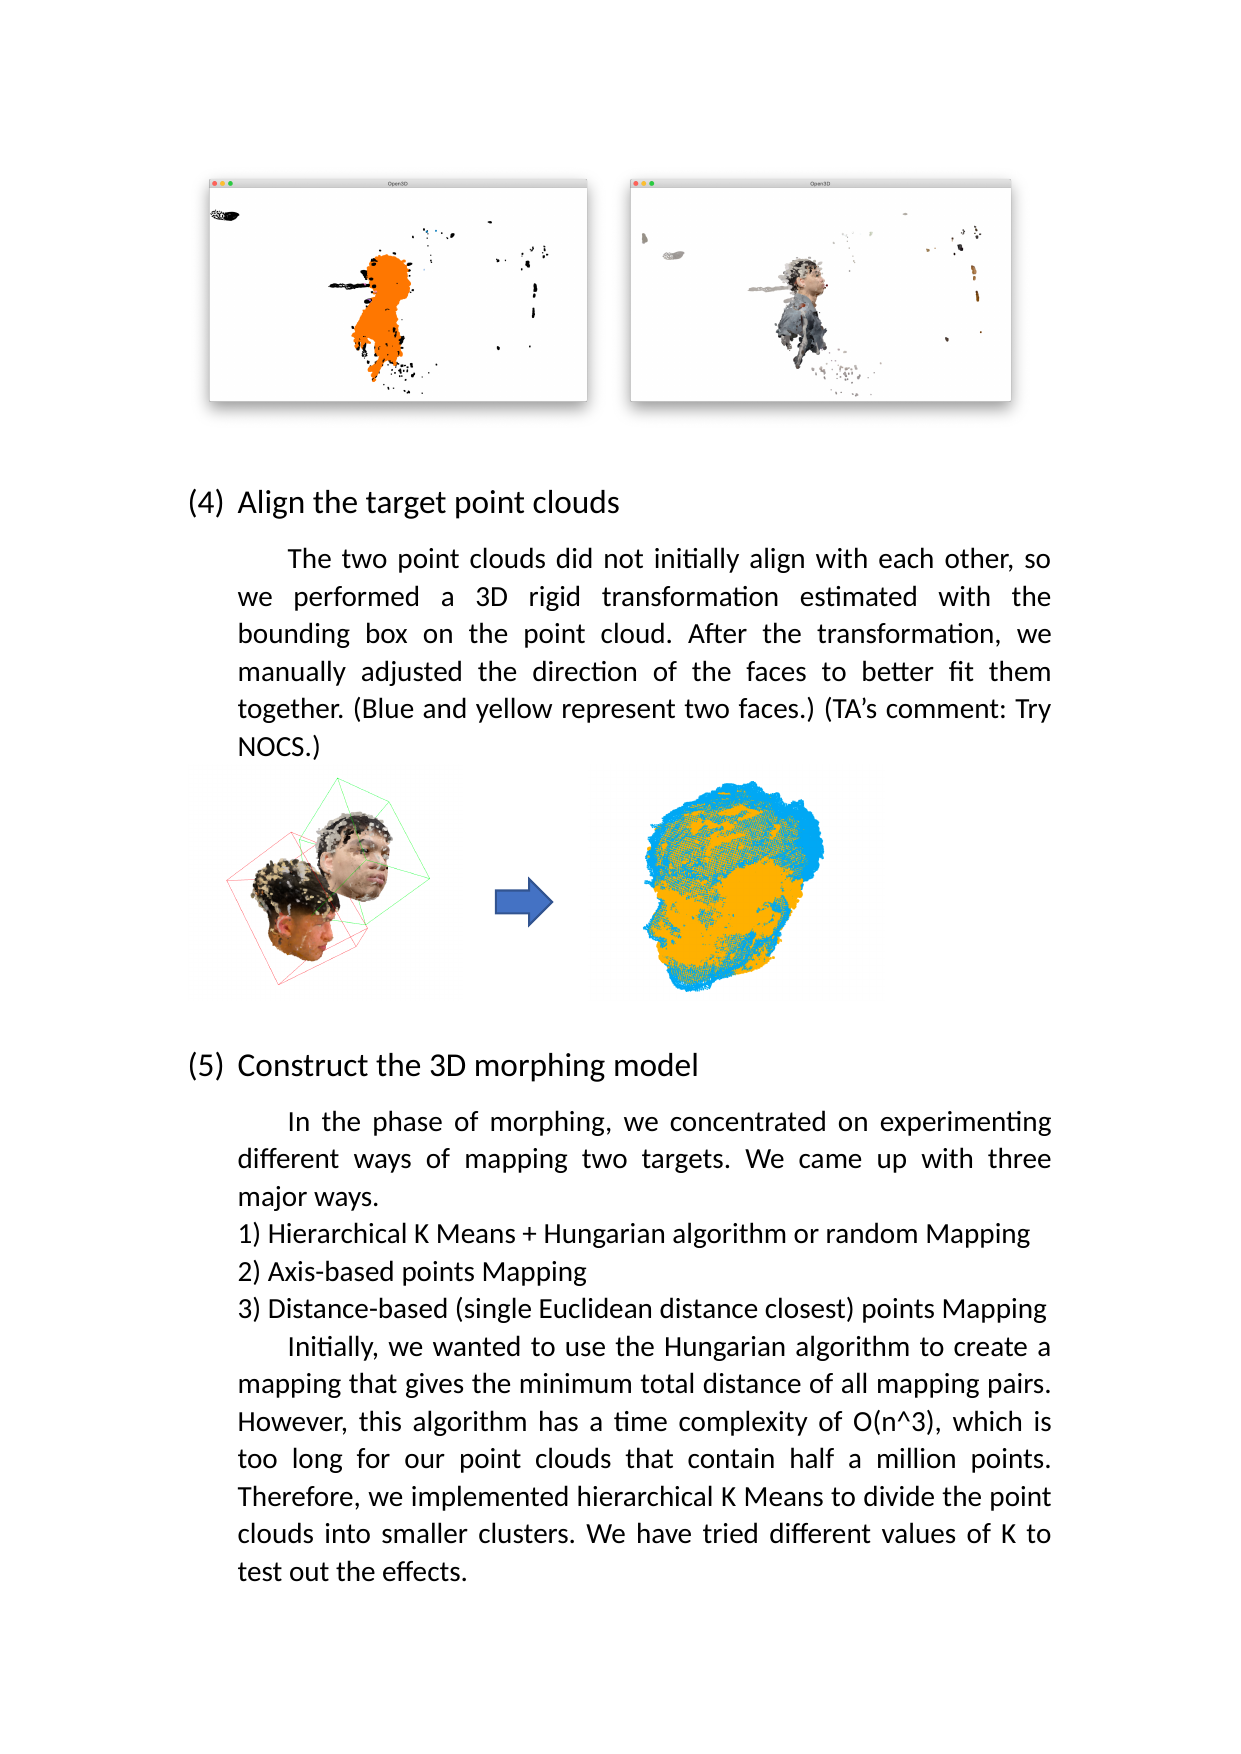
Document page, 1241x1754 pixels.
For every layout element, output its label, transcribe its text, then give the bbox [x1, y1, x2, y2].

list Construct the 3D morphing model [187, 1027, 1053, 1102]
list The two point clouds did not initially align with each other, so we performed a 3D rigid transformation estimated with the bounding box on the point cloud. After the transformation, we manually adjusted the direction of the faces to better fit them together. (Blue and yellow represent two faces.) (TA’s comment: Try NOCS.) [237, 539, 1053, 764]
picture [187, 764, 463, 1001]
list 1) Hierarchical K Means + Hungarian algorithm or random Mapping [237, 1214, 1053, 1252]
picture [187, 164, 1033, 431]
list 2) Axis-based points Mapping [237, 1252, 1053, 1289]
list 3) Distance-based (single Euclidean distance closest) points Mapping [237, 1289, 1053, 1327]
list Align the target point clouds [187, 464, 1053, 539]
picture [587, 764, 886, 1001]
list In the phase of morphing, we concentrated on experimenting different ways of mapping two targets. We came up with three major ways. [237, 1102, 1053, 1214]
list Initially, we wanted to use the Hungarian algorithm to create a mapping that gives the minimum total distance of all mapping pairs. However, this algorithm has a time complexity of O(n^3), which is too long for our point clouds that contain half a million points. Therefore, we implemented hierarchical K Means to divide the point clouds into smaller clusters. We have tried different values of K to test out the effects. [237, 1327, 1053, 1589]
